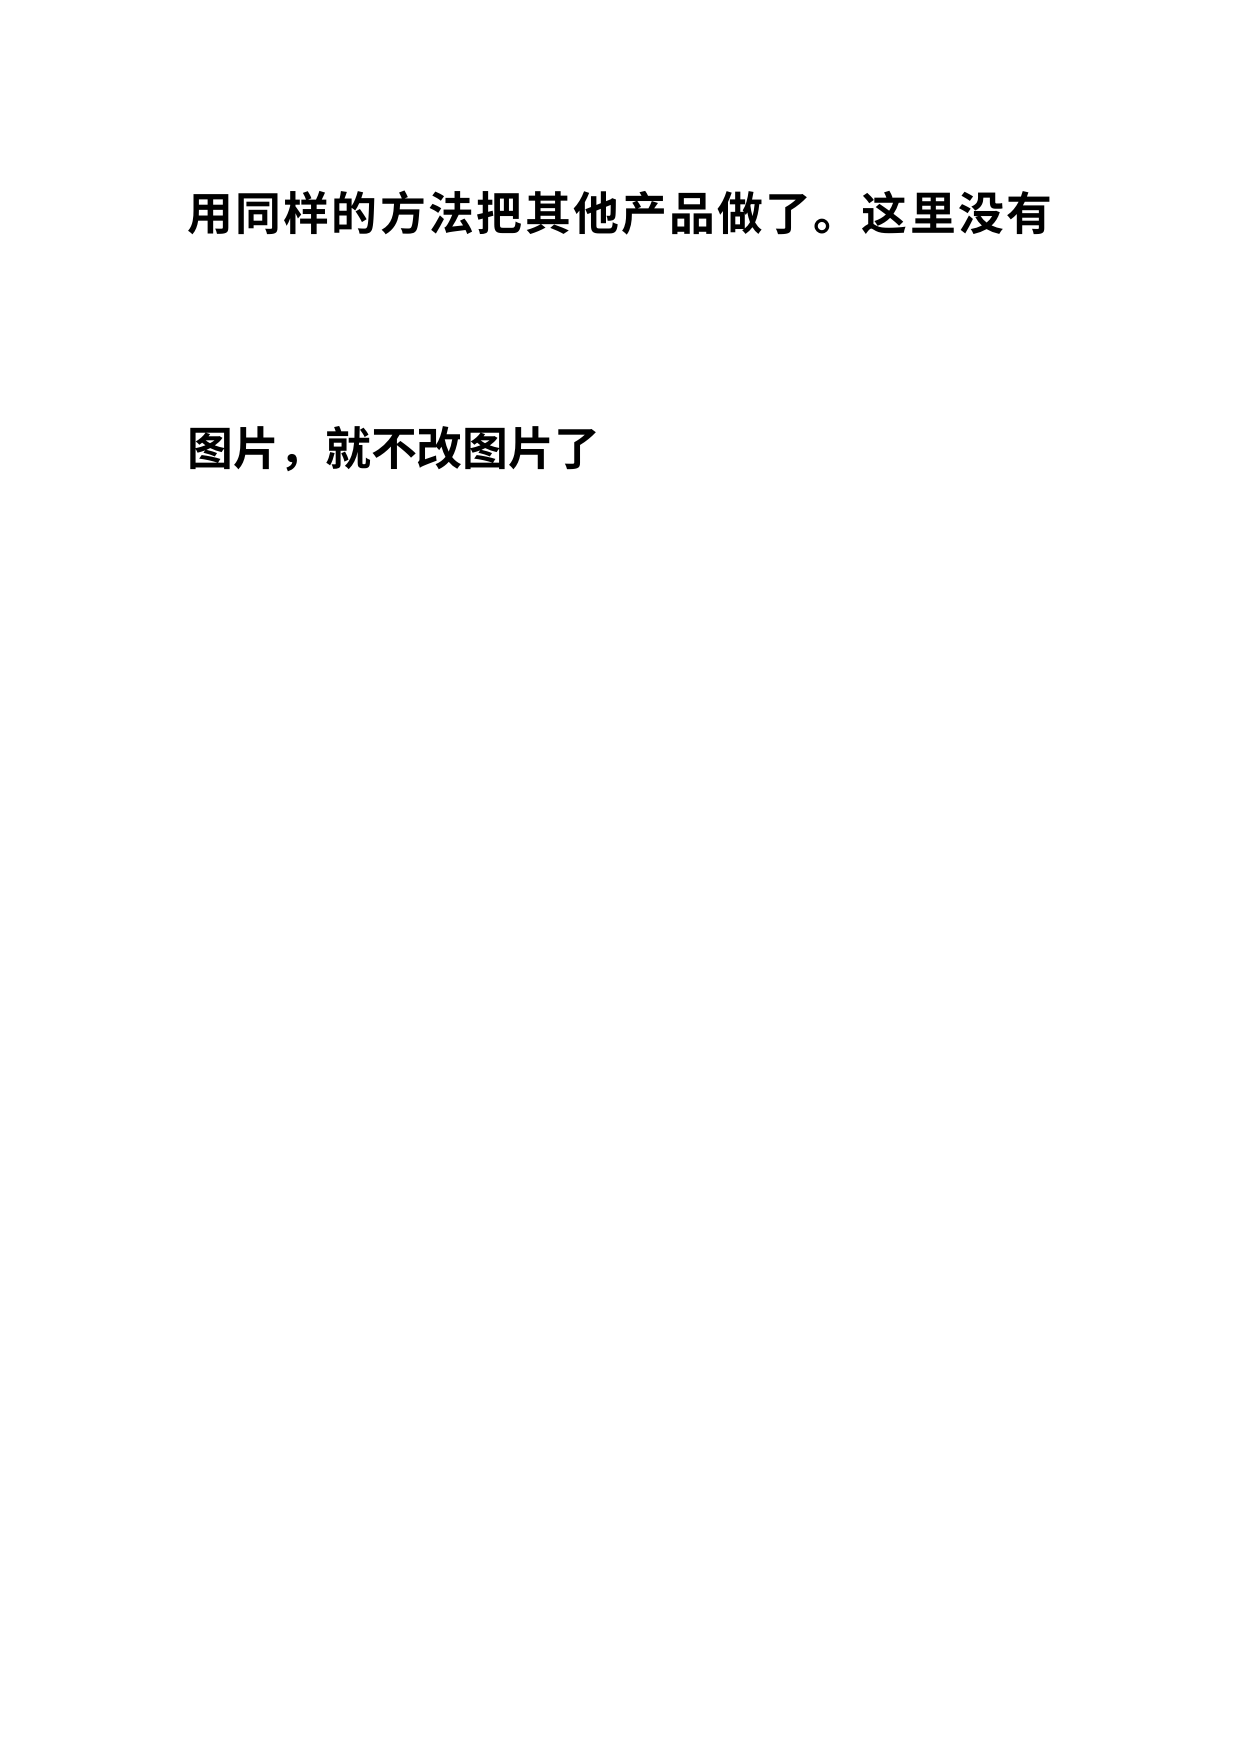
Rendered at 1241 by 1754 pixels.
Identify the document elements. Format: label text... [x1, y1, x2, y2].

subtitle 用同样的方法把其他产品做了。这里没有图片，就不改图片了 [187, 162, 1053, 494]
